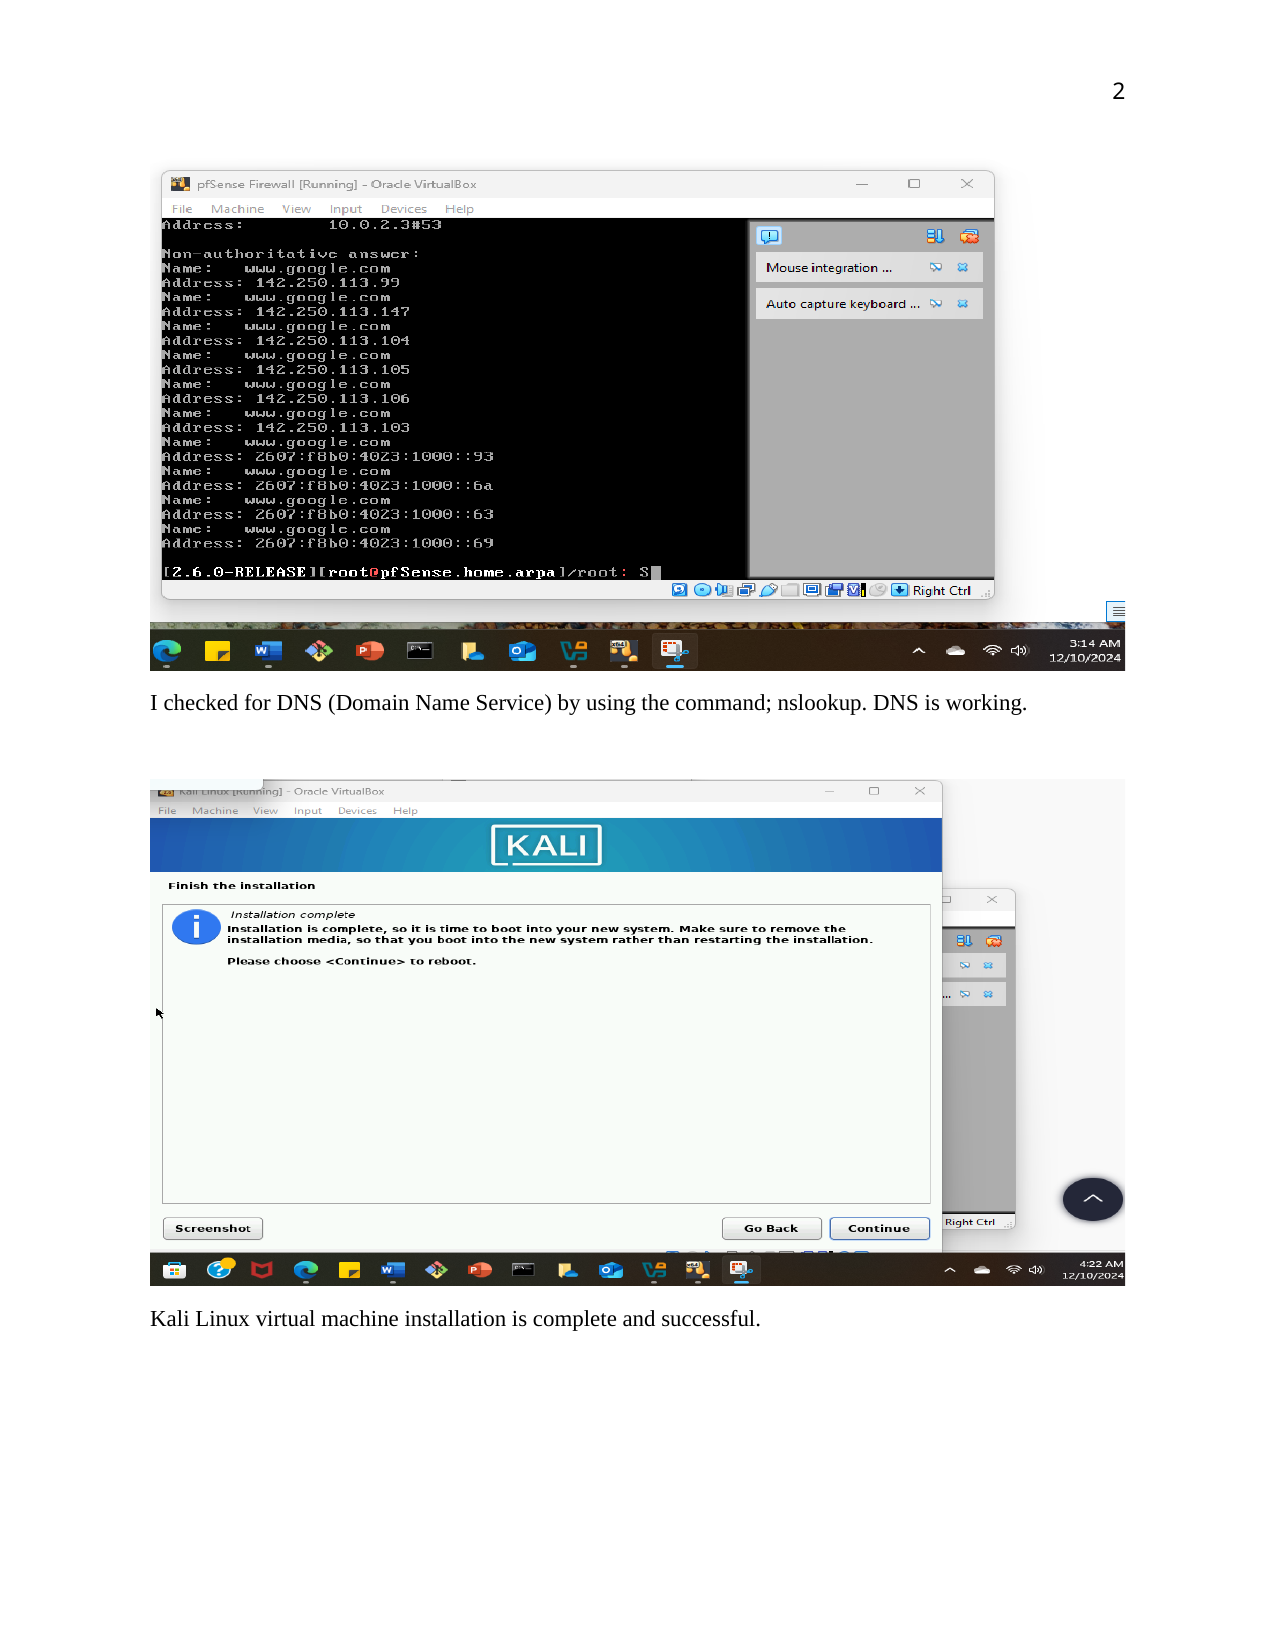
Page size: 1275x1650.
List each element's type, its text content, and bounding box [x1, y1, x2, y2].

picture [150, 779, 1125, 1286]
text Kali Linux virtual machine installation is complete and successful. [150, 1305, 1125, 1331]
picture [150, 150, 1125, 671]
text I checked for DNS (Domain Name Service) by using the command; nslookup. DNS is working. [150, 689, 1125, 716]
